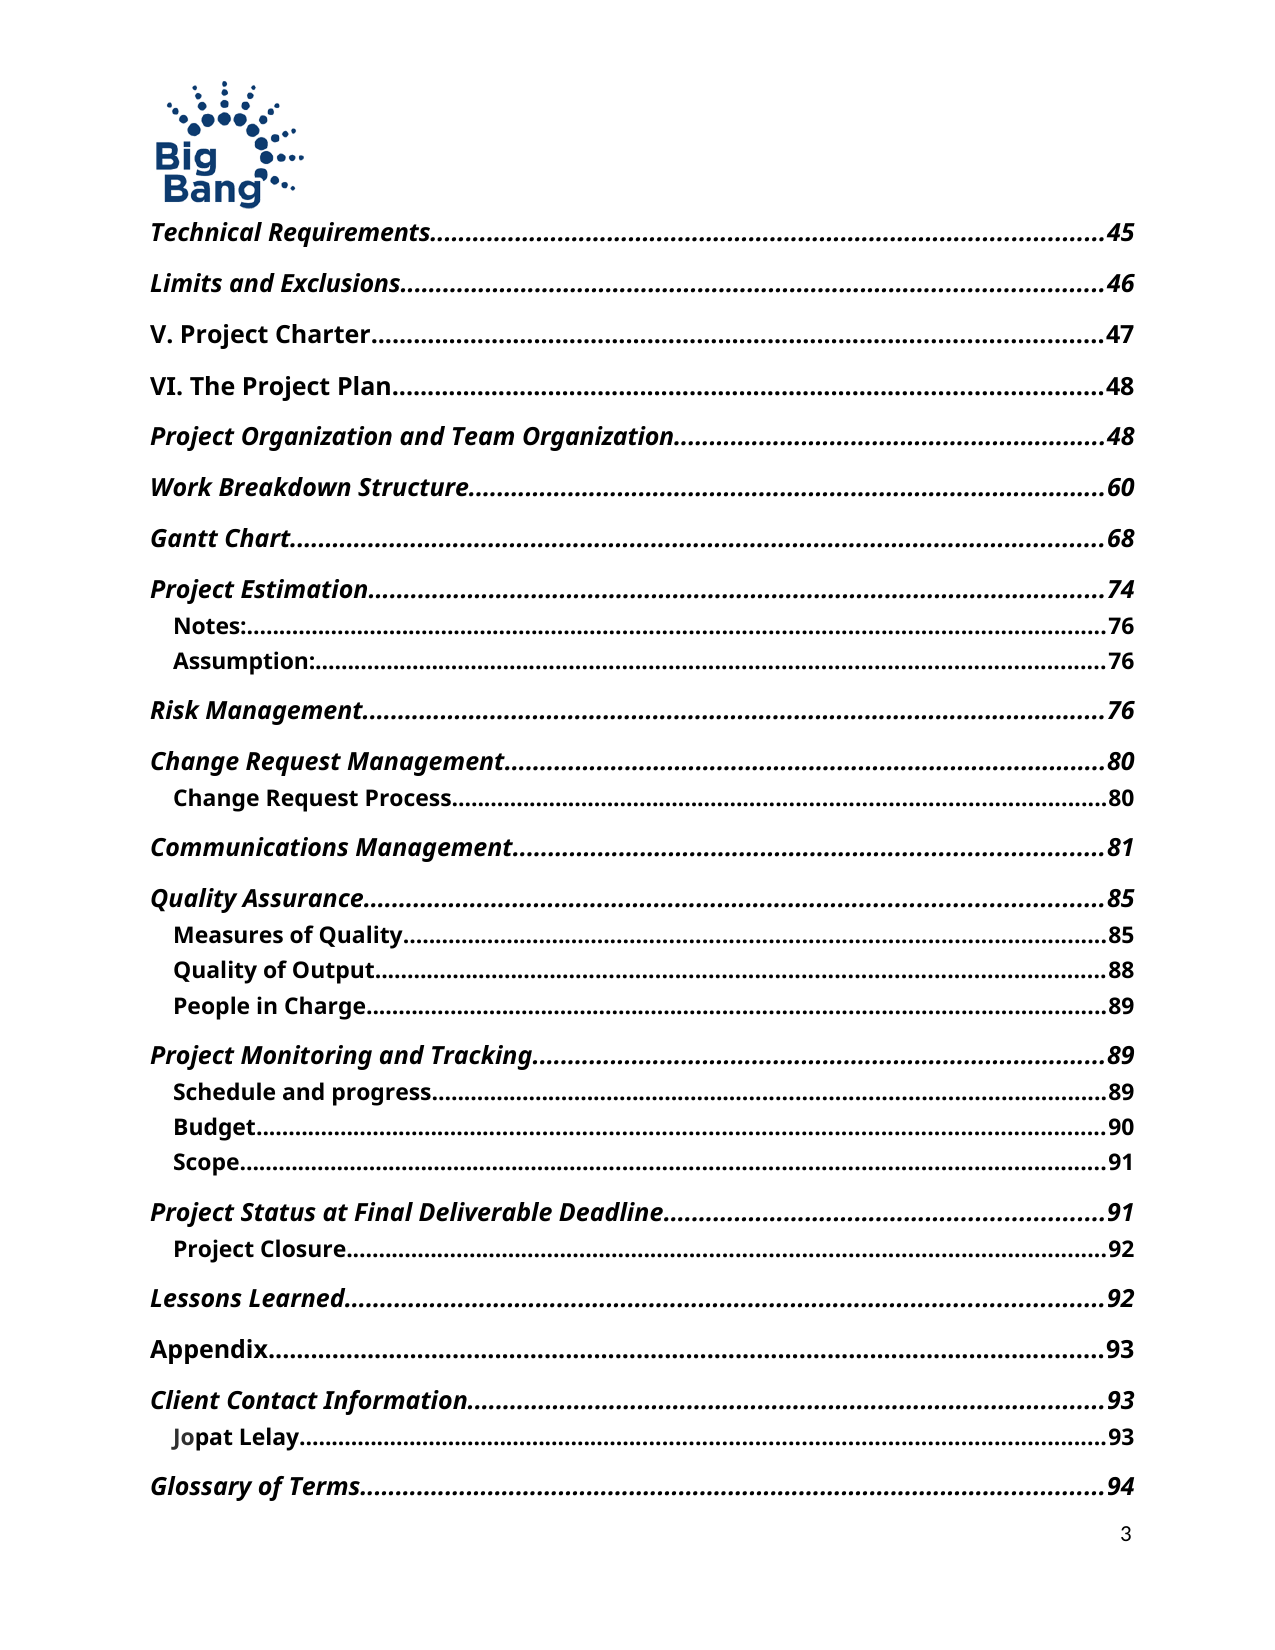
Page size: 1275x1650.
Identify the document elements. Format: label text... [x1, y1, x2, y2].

text Assumption: 76 [173, 645, 1131, 676]
text Scope 91 [173, 1146, 1131, 1178]
text Quality of Output 88 [173, 954, 1131, 986]
text Change Request Process 80 [173, 782, 1131, 813]
picture [139, 75, 312, 216]
text Technical Requirements 45 [150, 215, 1131, 249]
text V. Project Charter 47 [150, 317, 1131, 351]
text Work Breakdown Structure 60 [150, 470, 1131, 504]
text Limits and Exclusions 46 [150, 266, 1131, 300]
text Jopat Lelay 93 [173, 1421, 1131, 1452]
text Communications Management 81 [150, 830, 1131, 864]
text Appendix 93 [150, 1332, 1131, 1366]
text Project Estimation 74 [150, 572, 1131, 606]
text Risk Management 76 [150, 693, 1131, 727]
text VI. The Project Plan 48 [150, 368, 1131, 402]
text Project Monitoring and Tracking 89 [150, 1038, 1131, 1072]
text Measures of Quality 85 [173, 919, 1131, 950]
text Gantt Chart 68 [150, 521, 1131, 555]
text Glossary of Terms 94 [150, 1469, 1131, 1503]
text Project Organization and Team Organization 48 [150, 419, 1131, 453]
text Project Status at Final Deliverable Deadline 91 [150, 1194, 1131, 1228]
text Project Closure 92 [173, 1232, 1131, 1264]
text Client Contact Information 93 [150, 1382, 1131, 1417]
text Change Request Management 80 [150, 744, 1131, 778]
text Schedule and progress 89 [173, 1076, 1131, 1107]
text Quality Assurance 85 [150, 881, 1131, 915]
text Lessons Learned 92 [150, 1281, 1131, 1314]
text Budget 90 [173, 1111, 1131, 1142]
text Notes: 76 [173, 610, 1131, 641]
text People in Charge 89 [173, 989, 1131, 1021]
